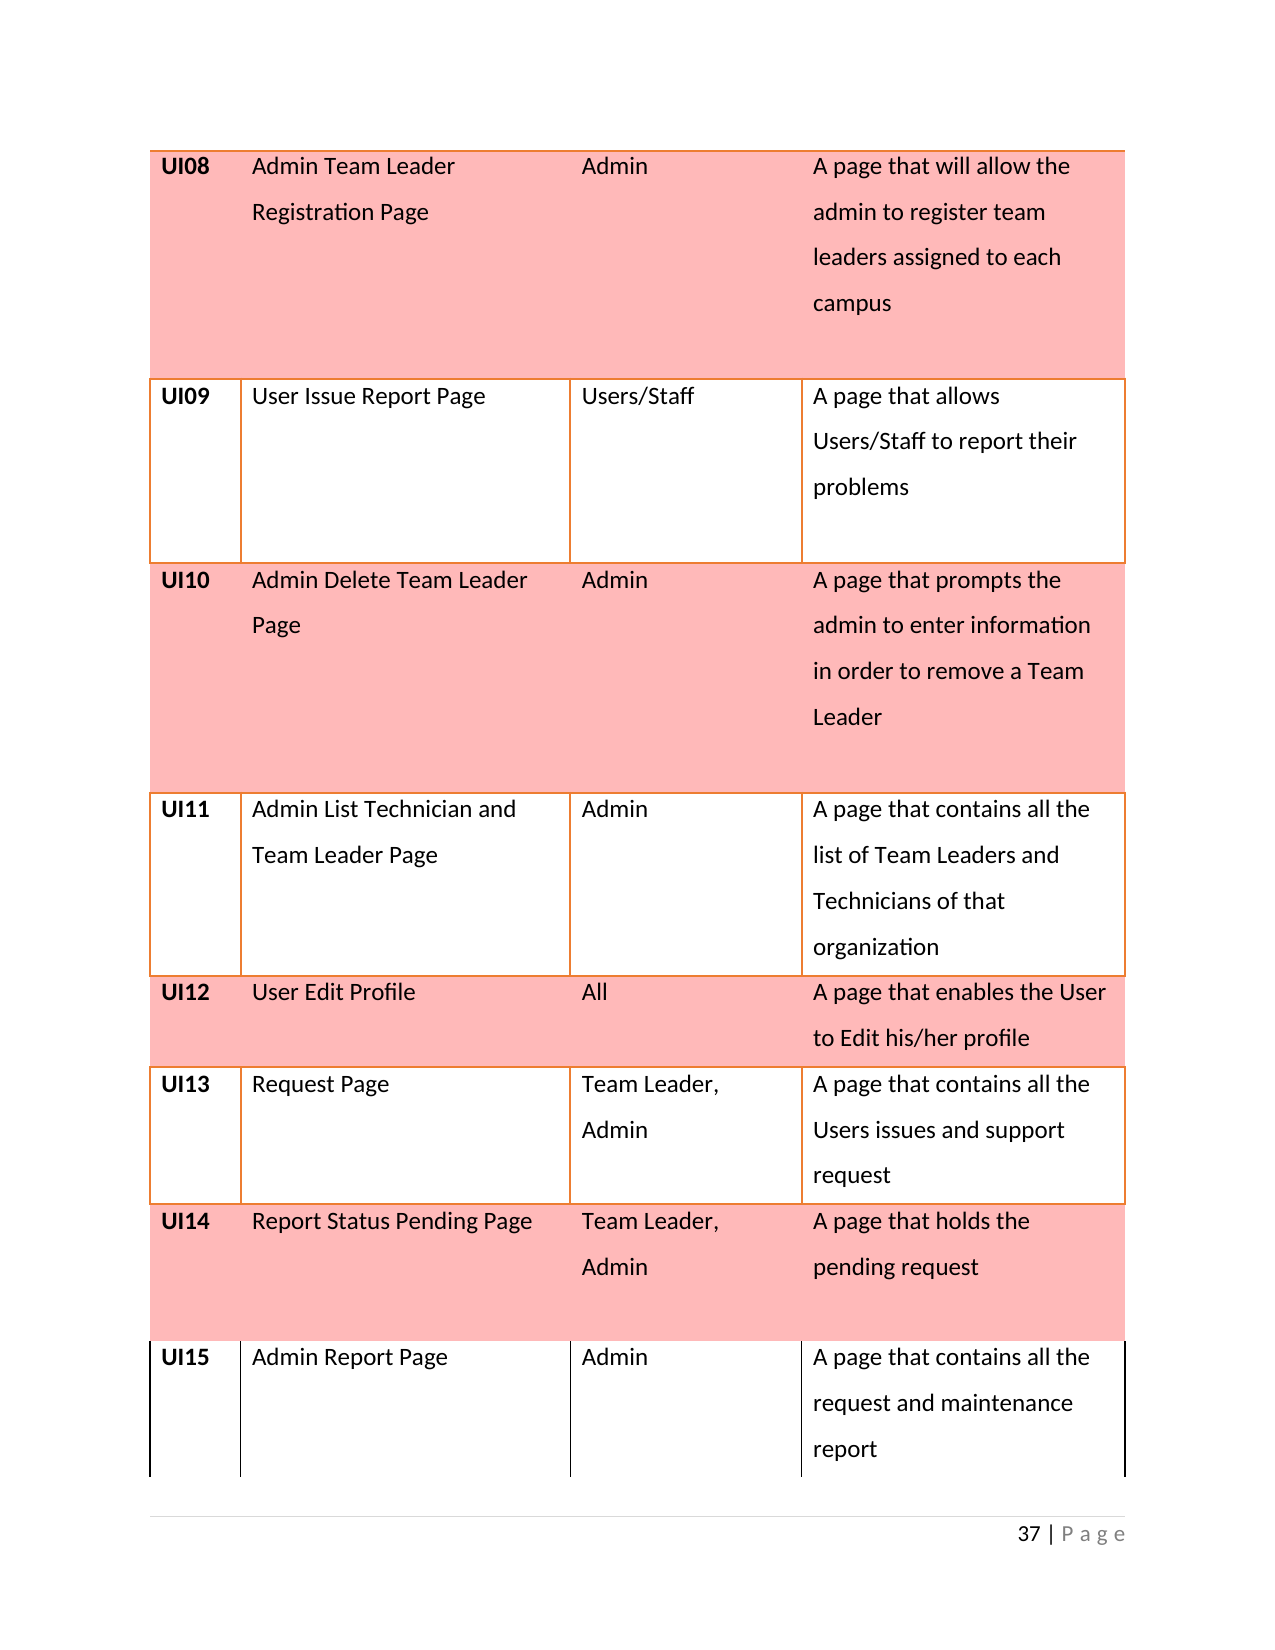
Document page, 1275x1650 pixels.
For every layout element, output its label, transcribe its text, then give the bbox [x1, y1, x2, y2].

table_cell A page that contains all the request and maintenance report [802, 1341, 1124, 1477]
table_cell A page that will allow the admin to register team leaders assigned to each campus [802, 152, 1125, 378]
table_cell A page that contains all the list of Team Leaders and Technicians of that organization [803, 794, 1124, 974]
table_cell Admin [570, 564, 802, 792]
table_cell Request Page [242, 1068, 569, 1203]
table_cell All [570, 977, 802, 1066]
table_cell Team Leader, Admin [571, 1068, 801, 1203]
table_cell Report Status Pending Page [241, 1205, 570, 1341]
table_cell Users/Staff [571, 380, 801, 562]
table_cell Admin [570, 152, 802, 378]
table_cell UI08 [150, 152, 241, 378]
table_cell UI11 [151, 794, 240, 974]
table_cell A page that holds the pending request [802, 1205, 1125, 1341]
table_cell UI14 [150, 1205, 241, 1341]
table_cell Admin Team Leader Registration Page [241, 152, 570, 378]
table_cell UI12 [150, 977, 241, 1066]
table_cell UI13 [151, 1068, 240, 1203]
table_cell UI10 [150, 564, 241, 792]
table_cell A page that contains all the Users issues and support request [803, 1068, 1124, 1203]
table_cell Admin Report Page [241, 1341, 570, 1477]
table_cell Admin [571, 1341, 801, 1477]
table_cell Team Leader, Admin [570, 1205, 802, 1341]
table_cell UI09 [151, 380, 240, 562]
table_cell A page that allows Users/Staff to report their problems [803, 380, 1124, 562]
table_cell Admin Delete Team Leader Page [241, 564, 570, 792]
table_cell Admin [571, 794, 801, 974]
table_cell Admin List Technician and Team Leader Page [242, 794, 569, 974]
table_cell UI15 [151, 1341, 240, 1477]
table_cell A page that prompts the admin to enter information in order to remove a Team Leader [802, 564, 1125, 792]
table_cell A page that enables the User to Edit his/her profile [802, 977, 1125, 1066]
table_cell User Edit Profile [241, 977, 570, 1066]
table_cell User Issue Report Page [242, 380, 569, 562]
